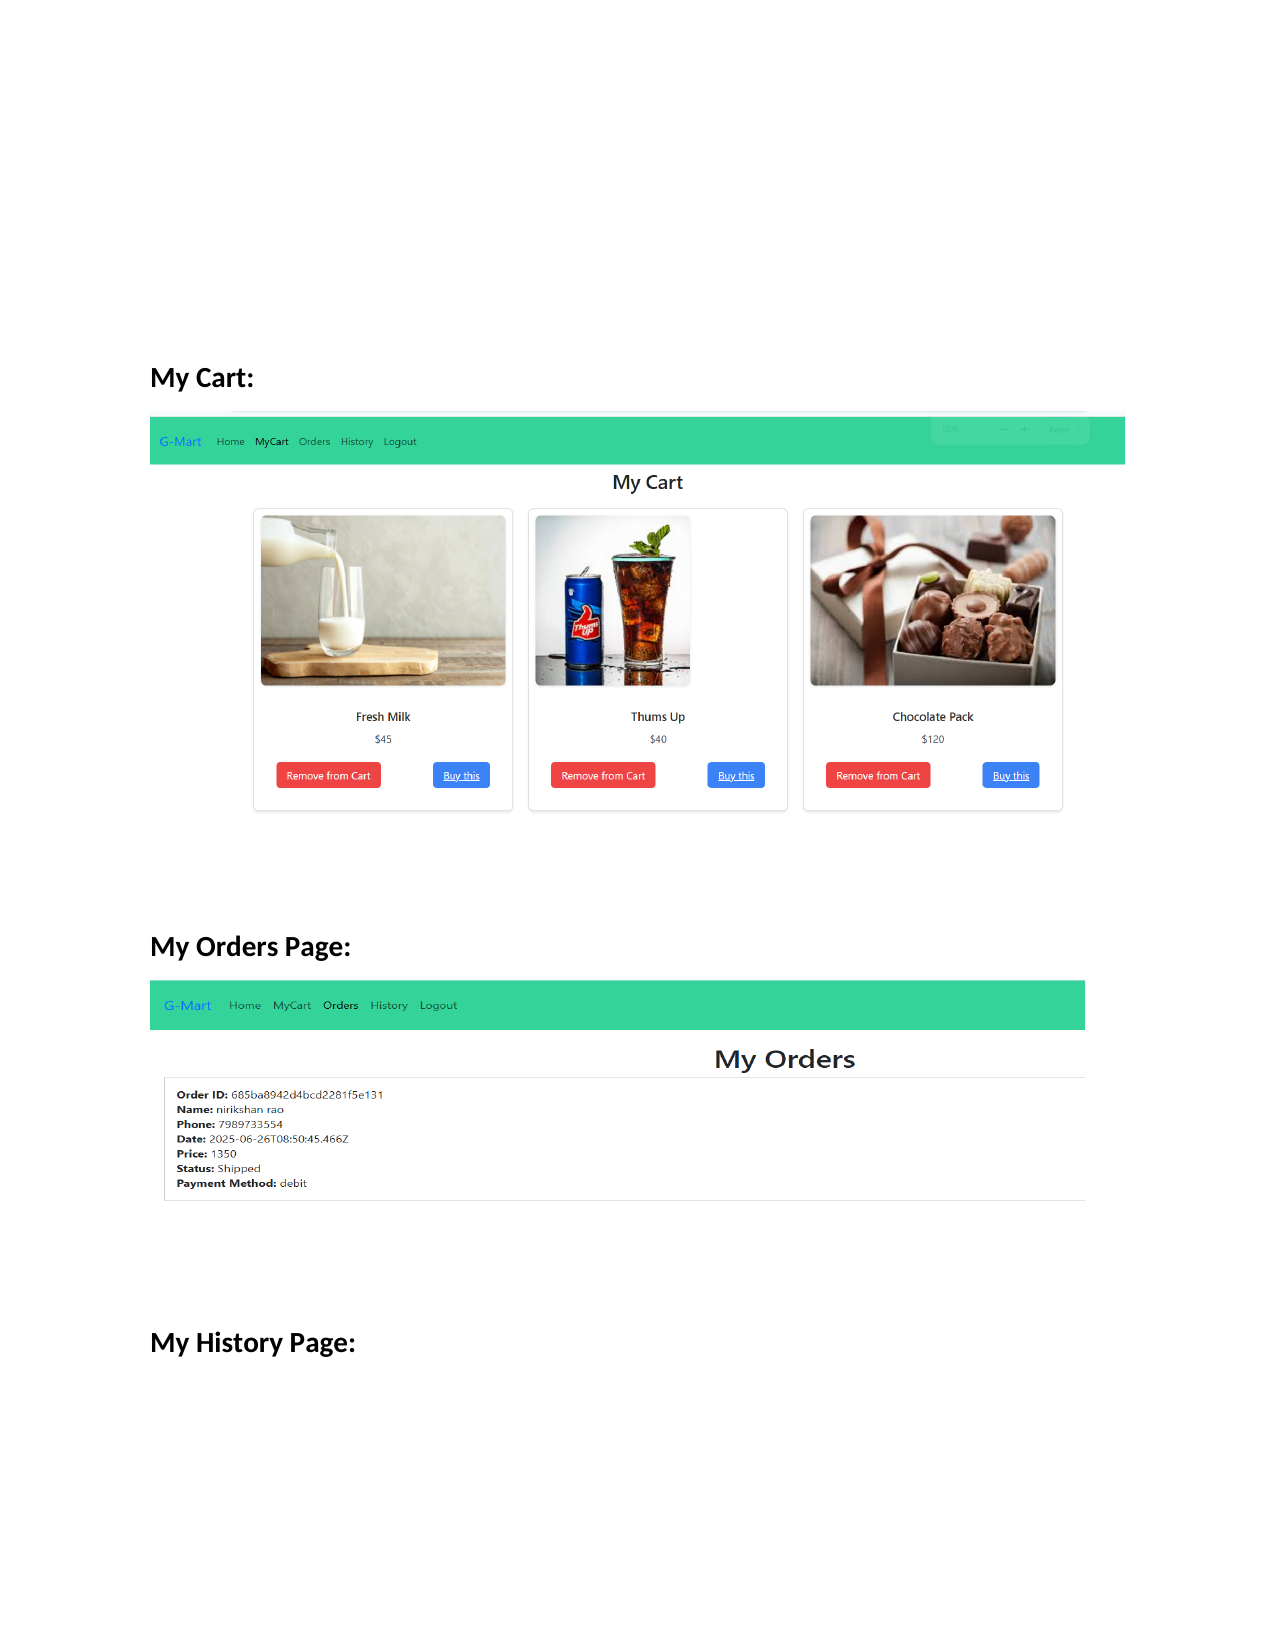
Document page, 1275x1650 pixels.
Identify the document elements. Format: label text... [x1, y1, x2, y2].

text My Cart: [150, 359, 1125, 395]
text My Orders Page: [150, 928, 1125, 963]
picture [150, 980, 1085, 1308]
text My History Page: [150, 1324, 1125, 1359]
picture [150, 411, 1125, 859]
